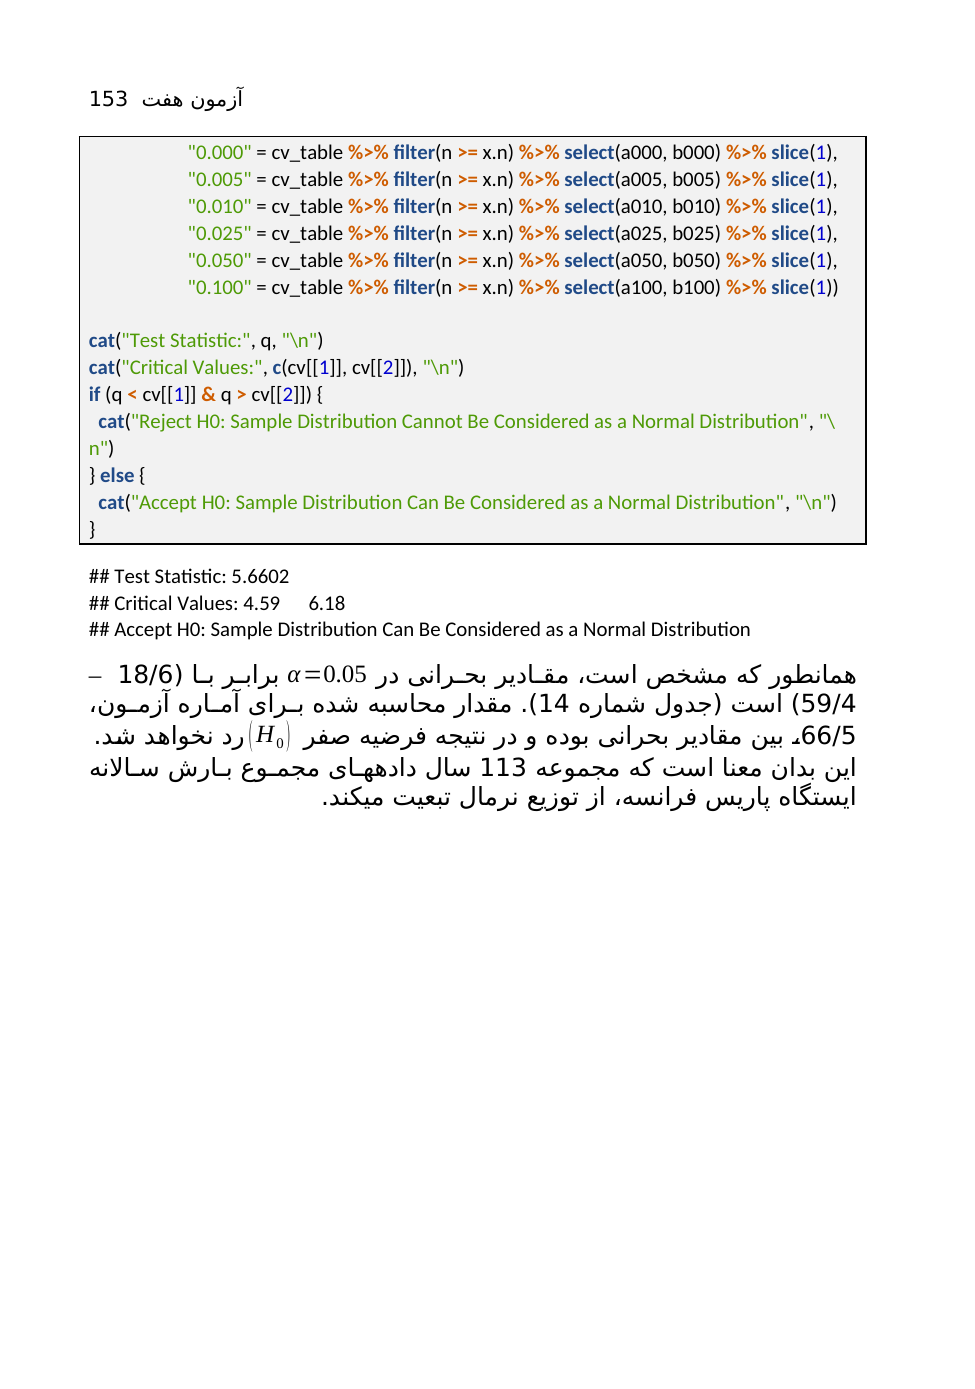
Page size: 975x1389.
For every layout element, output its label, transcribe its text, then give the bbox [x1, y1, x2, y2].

text ## Test Statistic: 5.6602 ## Critical Values: 4.59 6.18 ## Accept H0: Sample Distribution Can Be Considered as a Normal Distribution [89, 563, 857, 642]
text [80, 137, 865, 543]
text همانطور که مشخص است، مقادیر بحرانی در برابر با (18/6 – 59/4) است (جدول شماره 14). مقدار محاسبه شده برای آماره آزمون، 66/5، بین مقادیر بحرانی بوده و در نتیجه فرضیه صفر رد نخواهد شد. این بدان معنا است که مجموعه 113 سال داده‏های مجموع بارش سالانه ایستگاه پاریس فرانسه، از توزیع نرمال تبعیت میکند. [89, 660, 857, 812]
